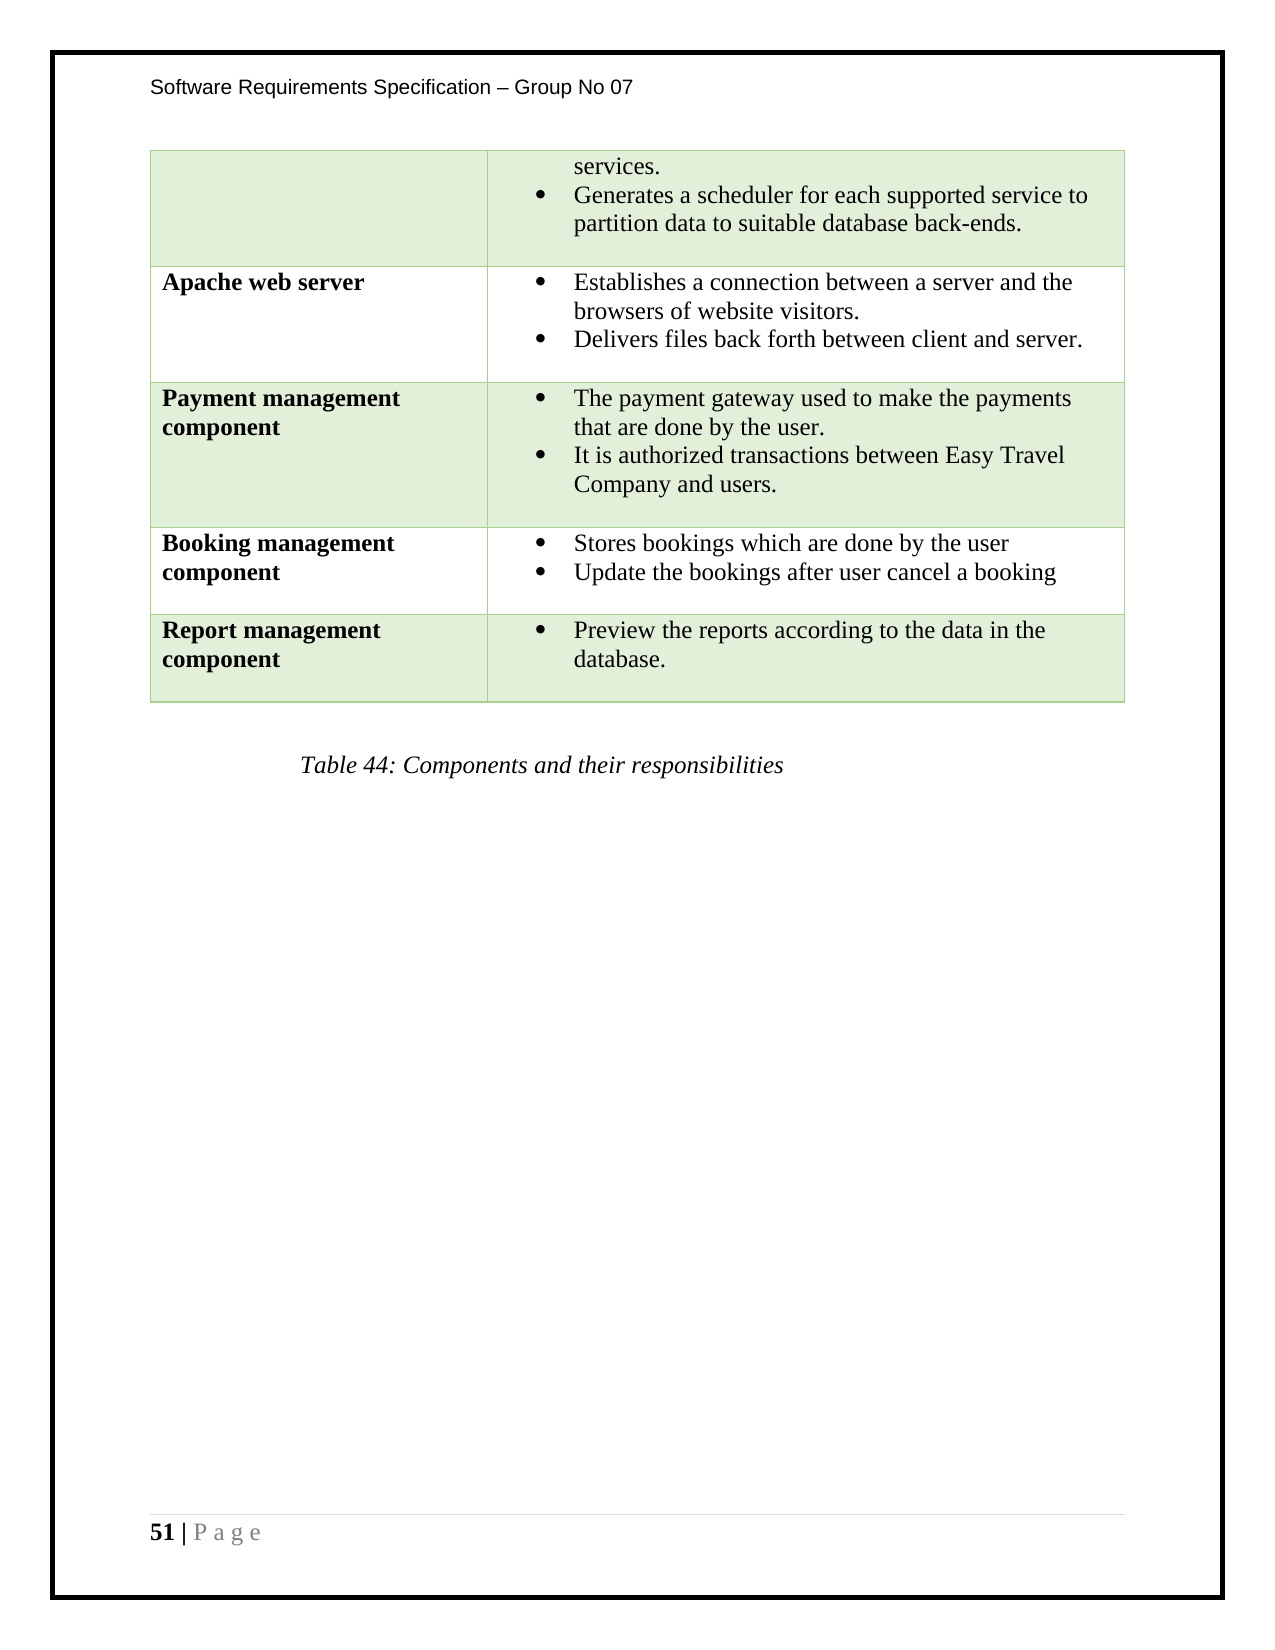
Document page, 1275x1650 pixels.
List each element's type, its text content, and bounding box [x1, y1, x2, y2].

table_cell The payment gateway used to make the payments that are done by the user. It is authorized transactions between Easy Travel Company and users. [488, 383, 1124, 527]
table_cell Apache web server [151, 267, 487, 382]
table_cell Establishes a connection between a server and the browsers of website visitors. Delivers files back forth between client and server. [488, 267, 1124, 382]
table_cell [488, 151, 1124, 266]
table_cell Payment management component [151, 383, 487, 527]
text Table 44: Components and their responsibilities [300, 750, 1125, 779]
table_cell Report management component [151, 615, 487, 701]
table_cell Stores bookings which are done by the user Update the bookings after user cancel a booking [488, 528, 1124, 614]
table_cell Persistence [151, 151, 487, 266]
table_cell Booking management component [151, 528, 487, 614]
table_cell Preview the reports according to the data in the database. [488, 615, 1124, 701]
